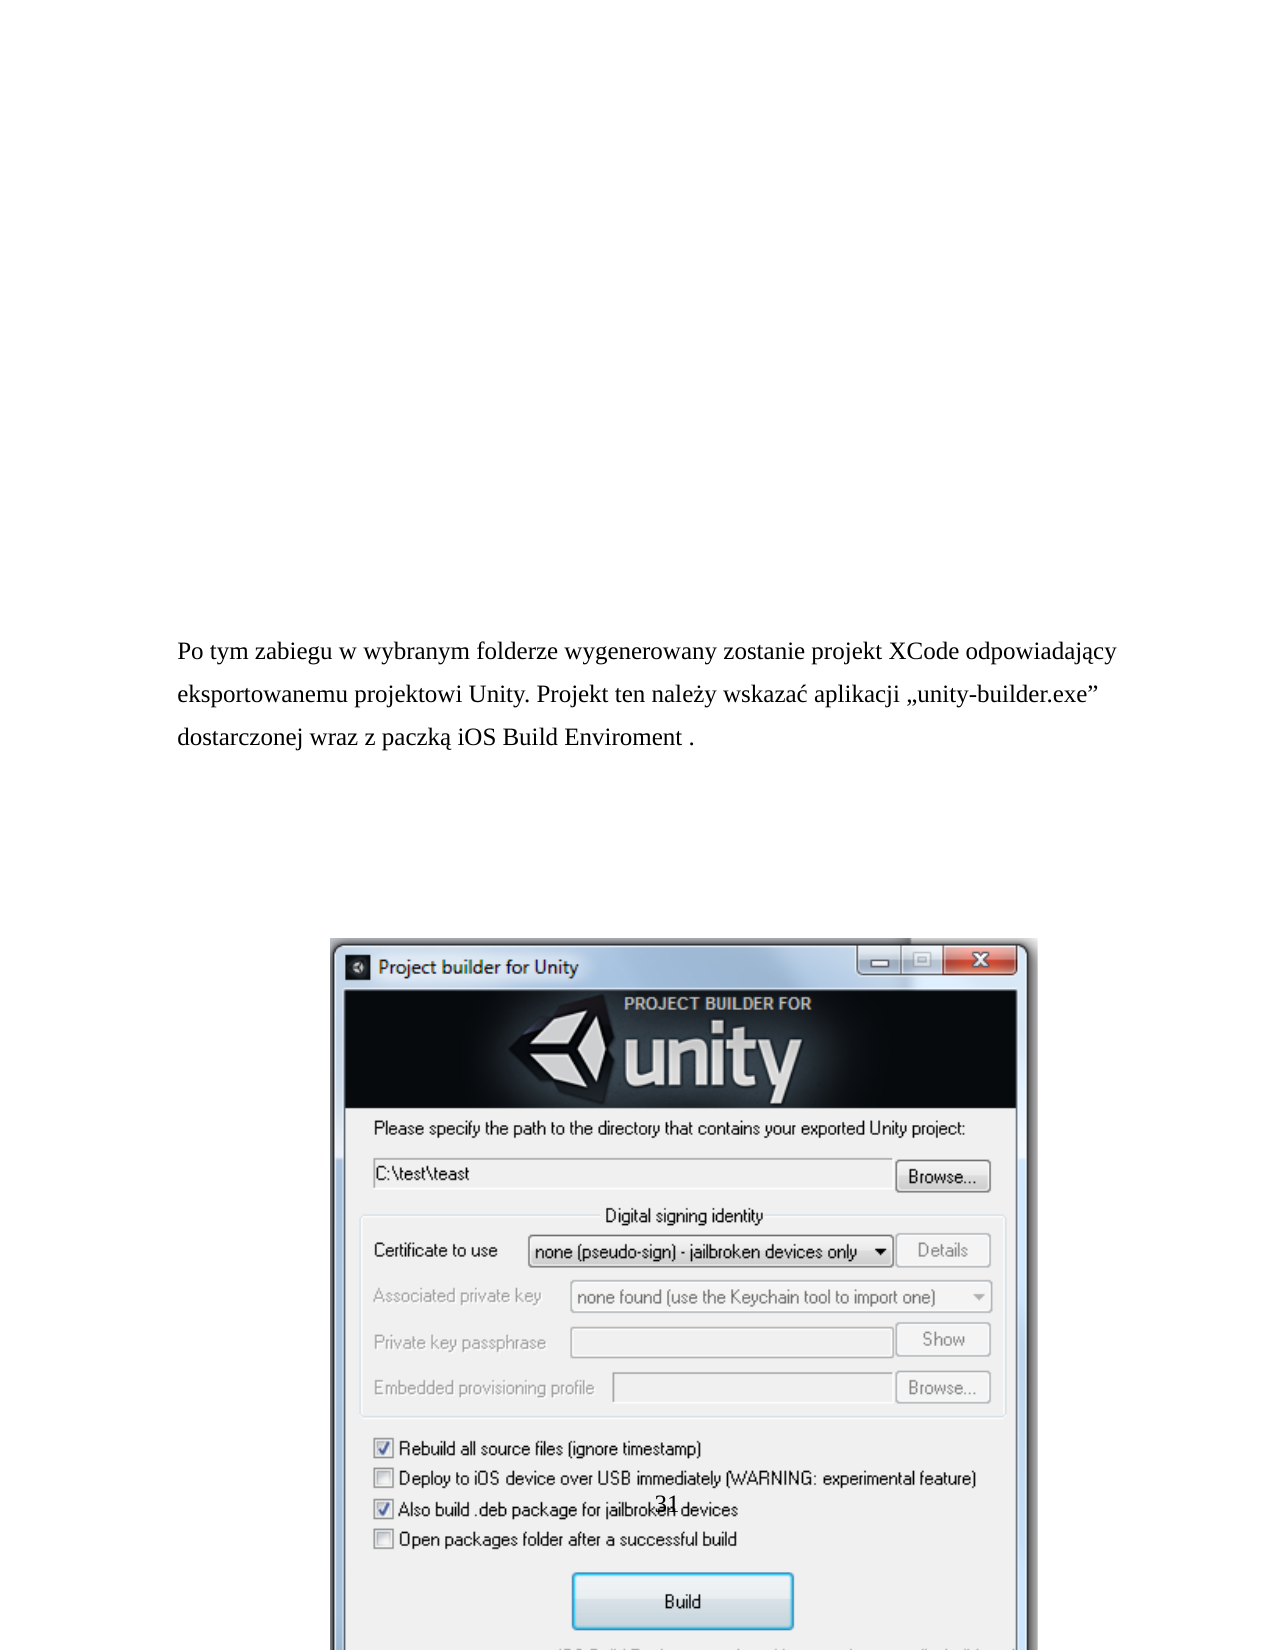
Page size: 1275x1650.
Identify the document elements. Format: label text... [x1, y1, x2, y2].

picture [330, 938, 1038, 1650]
text Po tym zabiegu w wybranym folderze wygenerowany zostanie projekt XCode odpowiadający eksportowanemu projektowi Unity. Projekt ten należy wskazać aplikacji „unity-builder.exe” dostarczonej wraz z paczką iOS Build Enviroment . [177, 636, 1156, 751]
